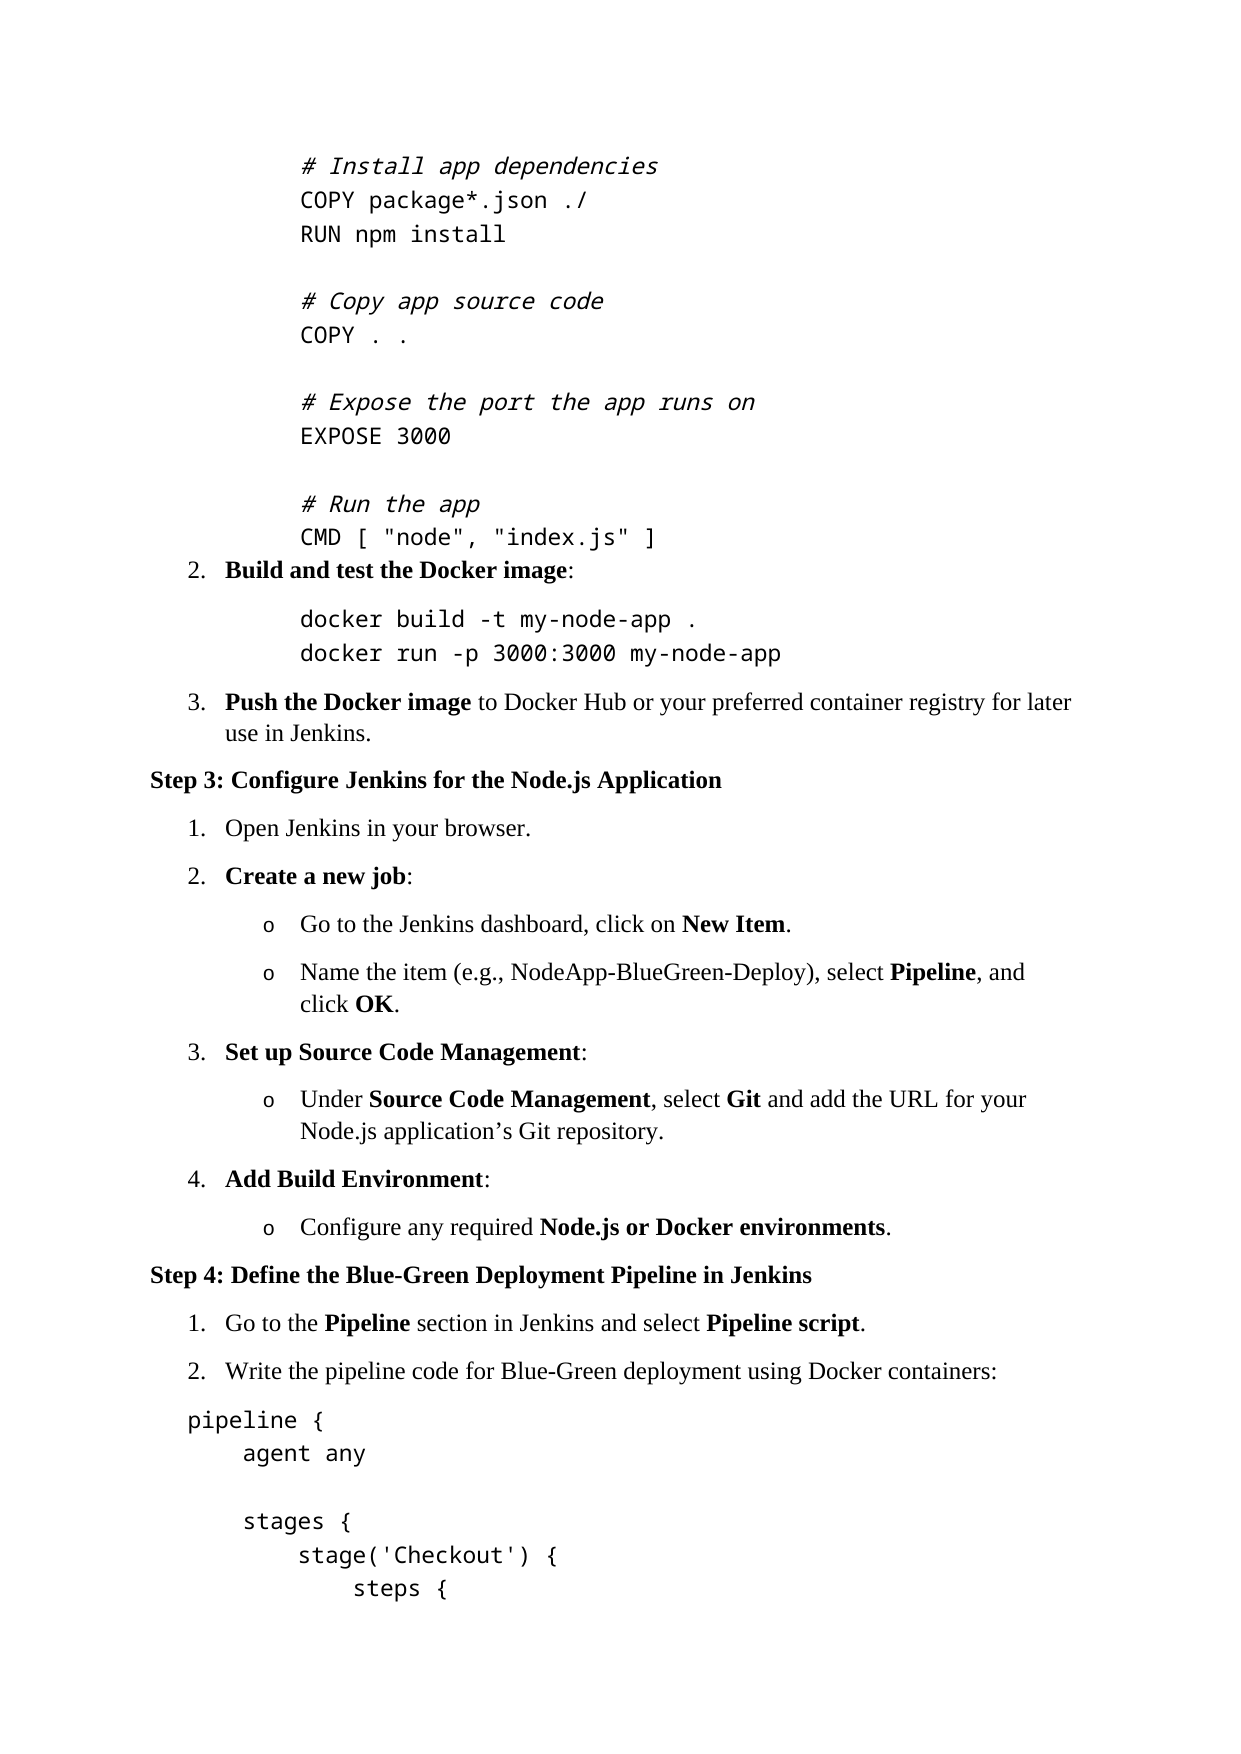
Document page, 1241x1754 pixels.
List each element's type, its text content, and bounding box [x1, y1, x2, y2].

text COPY . . [300, 319, 1090, 350]
list Go to the Pipeline section in Jenkins and select Pipeline script. [187, 1308, 1090, 1337]
list Build and test the Docker image: [187, 555, 1090, 584]
list Write the pipeline code for Blue-Green deployment using Docker containers: [187, 1356, 1090, 1384]
text docker run -p 3000:3000 my-node-app [300, 636, 1090, 668]
list Under Source Code Management, select Git and add the URL for your Node.js application’s Git repository. [262, 1084, 1090, 1145]
text docker build -t my-node-app . [300, 603, 1090, 634]
text # Install app dependencies [300, 150, 1090, 181]
text # Run the app [300, 487, 1090, 519]
text # Copy app source code [300, 285, 1090, 316]
list Push the Docker image to Docker Hub or your preferred container registry for later use in Jenkins. [187, 687, 1090, 747]
text RUN npm install [300, 217, 1090, 249]
text # Expose the port the app runs on [300, 386, 1090, 417]
text EXPOSE 3000 [300, 420, 1090, 451]
text Step 3: Configure Jenkins for the Node.js Application [150, 766, 1090, 794]
text stage('Checkout') { [187, 1538, 1090, 1570]
list Configure any required Node.js or Docker environments. [262, 1212, 1090, 1241]
list Create a new job: [187, 861, 1090, 890]
text Step 4: Define the Blue-Green Deployment Pipeline in Jenkins [150, 1260, 1090, 1289]
text agent any [187, 1437, 1090, 1468]
text CMD [ "node", "index.js" ] [300, 521, 1090, 552]
text steps { [187, 1572, 1090, 1603]
list Go to the Jenkins dashboard, click on New Item. [262, 909, 1090, 938]
list Set up Source Code Management: [187, 1037, 1090, 1066]
list Open Jenkins in your browser. [187, 813, 1090, 842]
text stages { [187, 1505, 1090, 1536]
text pipeline { [187, 1403, 1090, 1435]
list Add Build Environment: [187, 1164, 1090, 1193]
text COPY package*.json ./ [300, 184, 1090, 215]
list Name the item (e.g., NodeApp-BlueGreen-Deploy), select Pipeline, and click OK. [262, 957, 1090, 1018]
